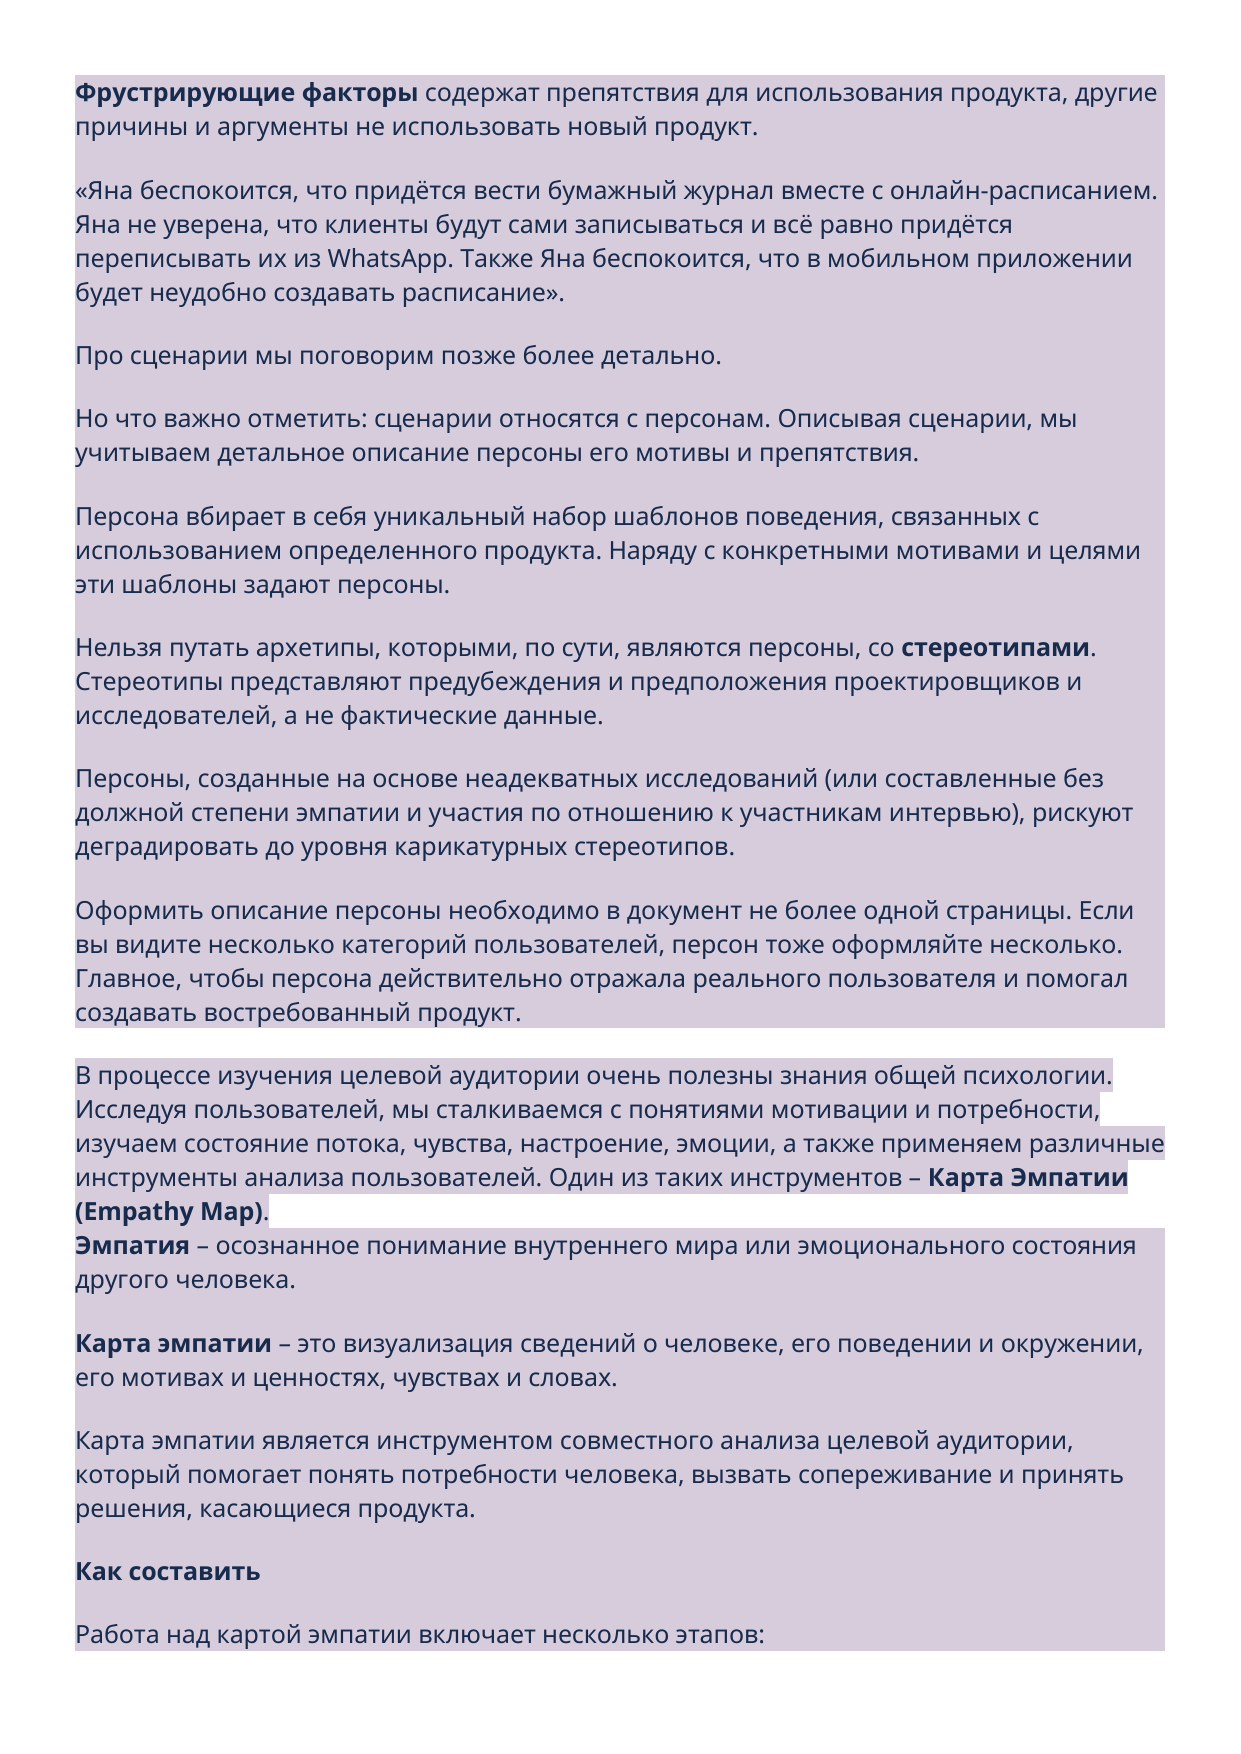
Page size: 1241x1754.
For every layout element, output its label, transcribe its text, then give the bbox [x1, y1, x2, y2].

text «Яна беспокоится, что придётся вести бумажный журнал вместе с онлайн-расписанием. Яна не уверена, что клиенты будут сами записываться и всё равно придётся переписывать их из WhatsApp. Также Яна беспокоится, что в мобильном приложении будет неудобно создавать расписание». [75, 172, 1165, 308]
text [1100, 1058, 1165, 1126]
text Как составить [75, 1554, 1165, 1588]
text В процессе изучения целевой аудитории очень полезны знания общей психологии. Исследуя пользователей, мы сталкиваемся с понятиями мотивации и потребности, изучаем состояние потока, чувства, настроение, эмоции, а также применяем различные инструменты анализа пользователей. Один из таких инструментов – Карта Эмпатии (Empathy Map). [269, 1160, 1165, 1228]
text Персоны, созданные на основе неадекватных исследований (или составленные без должной степени эмпатии и участия по отношению к участникам интервью), рискуют деградировать до уровня карикатурных стереотипов. [75, 761, 1165, 863]
text Персона вбирает в себя уникальный набор шаблонов поведения, связанных с использованием определенного продукта. Наряду с конкретными мотивами и целями эти шаблоны задают персоны. [75, 498, 1165, 600]
text Оформить описание персоны необходимо в документ не более одной страницы. Если вы видите несколько категорий пользователей, персон тоже оформляйте несколько. Главное, чтобы персона действительно отражала реального пользователя и помогал создавать востребованный продукт. [75, 892, 1165, 1028]
text Но что важно отметить: сценарии относятся с персонам. Описывая сценарии, мы учитываем детальное описание персоны его мотивы и препятствия. [75, 401, 1165, 469]
text Карта эмпатии – это визуализация сведений о человеке, его поведении и окружении, его мотивах и ценностях, чувствах и словах. [75, 1325, 1165, 1393]
text Про сценарии мы поговорим позже более детально. [75, 338, 1165, 372]
text Карта эмпатии является инструментом совместного анализа целевой аудитории, который помогает понять потребности человека, вызвать сопереживание и принять решения, касающиеся продукта. [75, 1423, 1165, 1525]
text Эмпатия – осознанное понимание внутреннего мира или эмоционального состояния другого человека. [75, 1228, 1165, 1296]
text Работа над картой эмпатии включает несколько этапов: [75, 1617, 1165, 1651]
text Нельзя путать архетипы, которыми, по сути, являются персоны, со стереотипами. Стереотипы представляют предубеждения и предположения проектировщиков и исследователей, а не фактические данные. [75, 629, 1165, 732]
text Фрустрирующие факторы содержат препятствия для использования продукта, другие причины и аргументы не использовать новый продукт. [75, 75, 1165, 143]
